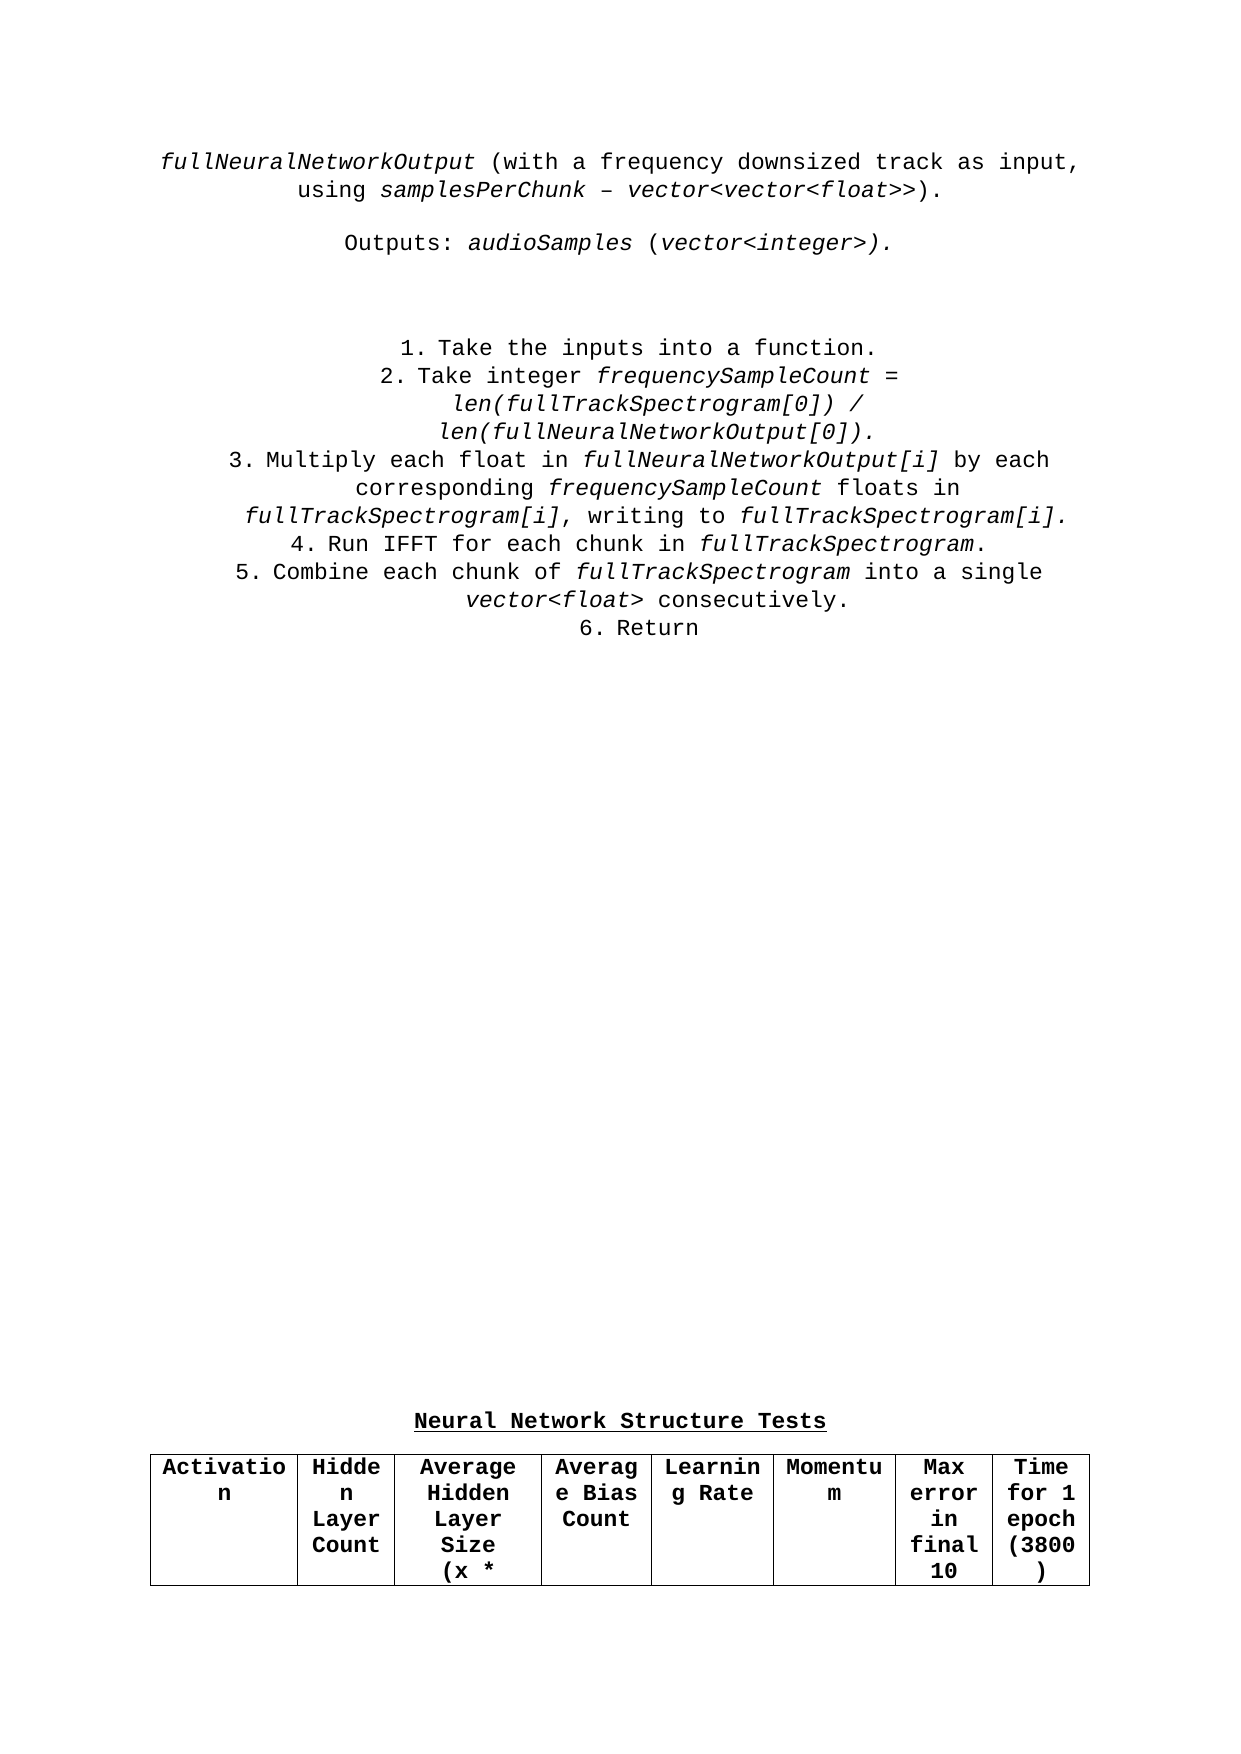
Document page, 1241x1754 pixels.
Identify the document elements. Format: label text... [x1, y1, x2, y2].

text Neural Network Structure Tests [150, 1409, 1090, 1436]
table_header Momentum [774, 1455, 895, 1585]
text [150, 150, 1090, 204]
table_header Hidden Layer Count [298, 1455, 394, 1585]
text Outputs: audioSamples (vector<integer>). [150, 231, 1090, 257]
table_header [395, 1455, 541, 1585]
list Return [187, 616, 1090, 642]
list Multiply each float in fullNeuralNetworkOutput[i] by each corresponding frequencySampleCount floats in fullTrackSpectrogram[i], writing to fullTrackSpectrogram[i]. [187, 448, 1090, 530]
list Run IFFT for each chunk in fullTrackSpectrogram. [187, 532, 1090, 558]
table_header Activation [151, 1455, 297, 1585]
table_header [896, 1455, 992, 1585]
list Combine each chunk of fullTrackSpectrogram into a single vector<float> consecutively. [187, 560, 1090, 614]
table_header Learning Rate [652, 1455, 773, 1585]
list Take integer frequencySampleCount = len(fullTrackSpectrogram[0]) / len(fullNeuralNetworkOutput[0]). [187, 364, 1090, 446]
list Take the inputs into a function. [187, 337, 1090, 363]
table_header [993, 1455, 1089, 1585]
table_header Average Bias Count [542, 1455, 651, 1585]
